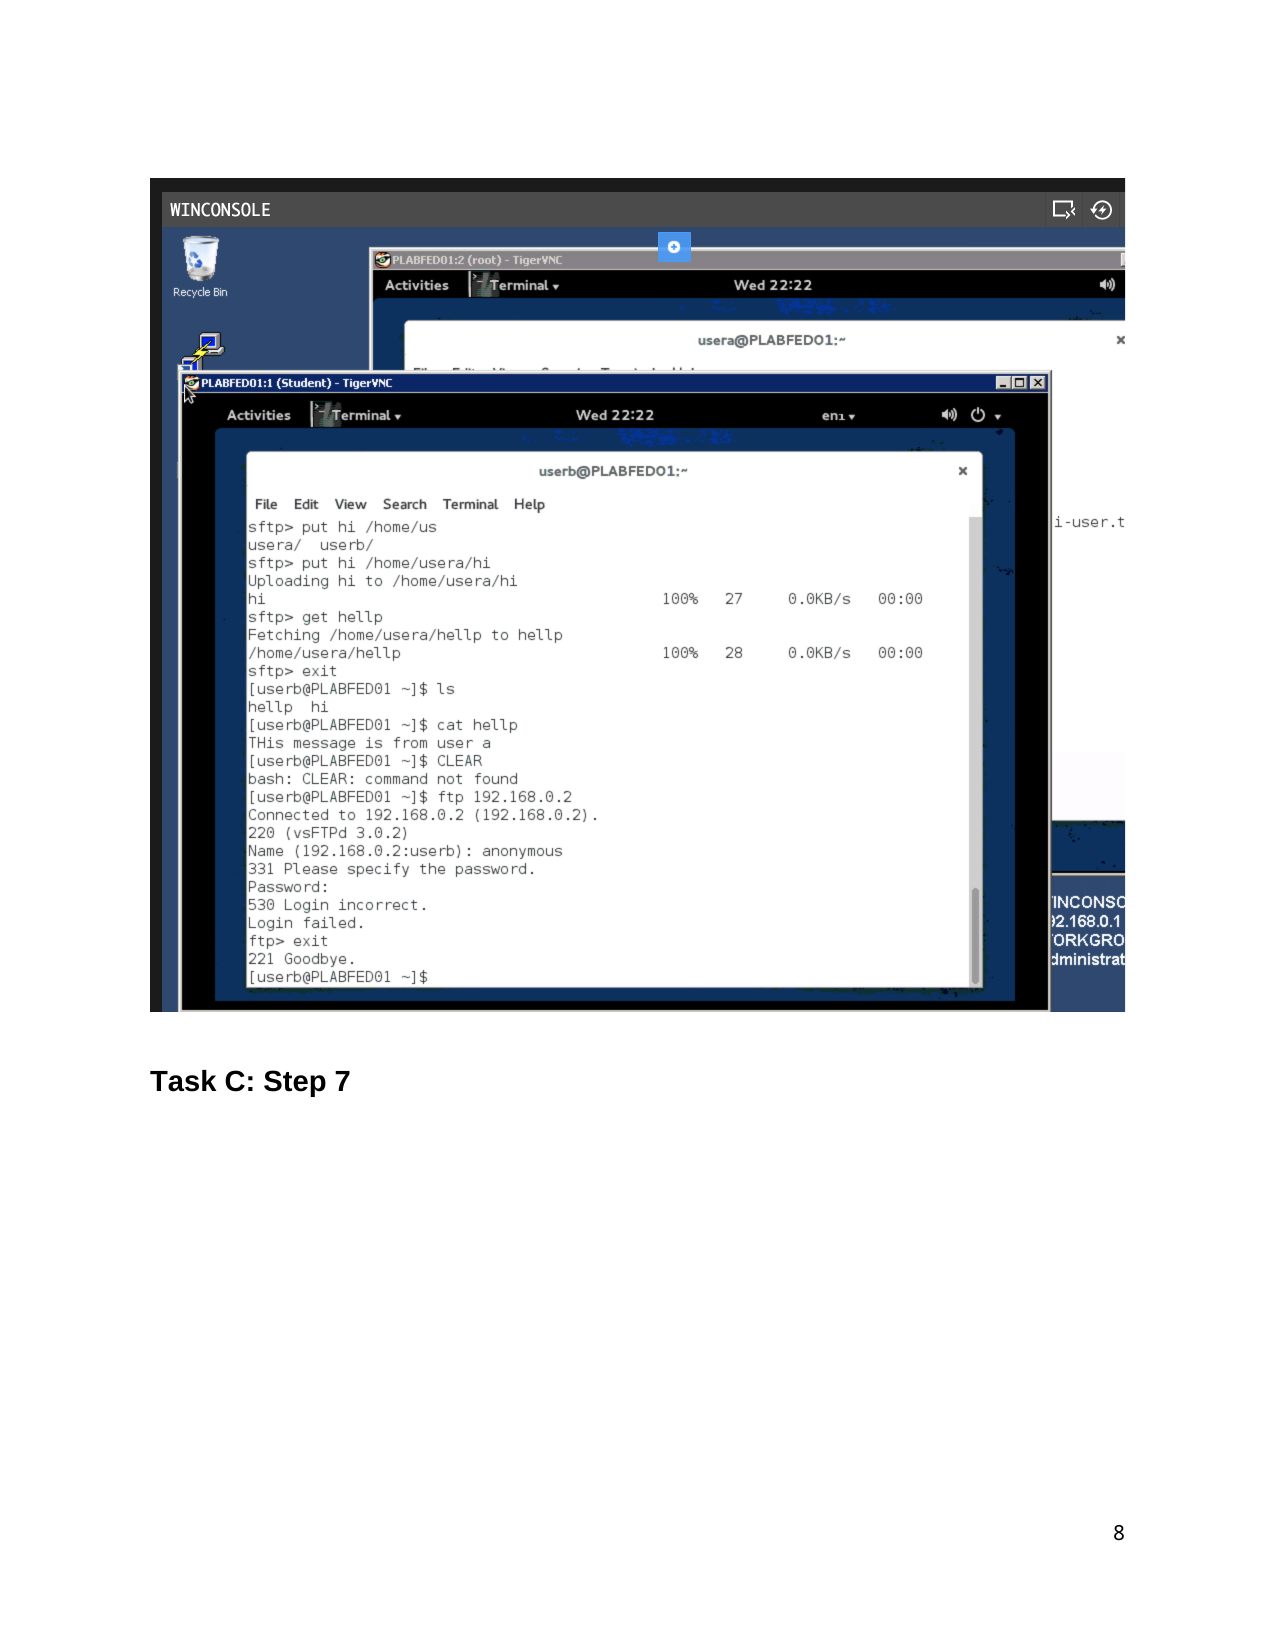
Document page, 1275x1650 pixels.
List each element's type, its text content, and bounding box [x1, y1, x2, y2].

text Task C: Step 7 [150, 1064, 1125, 1098]
picture [150, 178, 1125, 1012]
